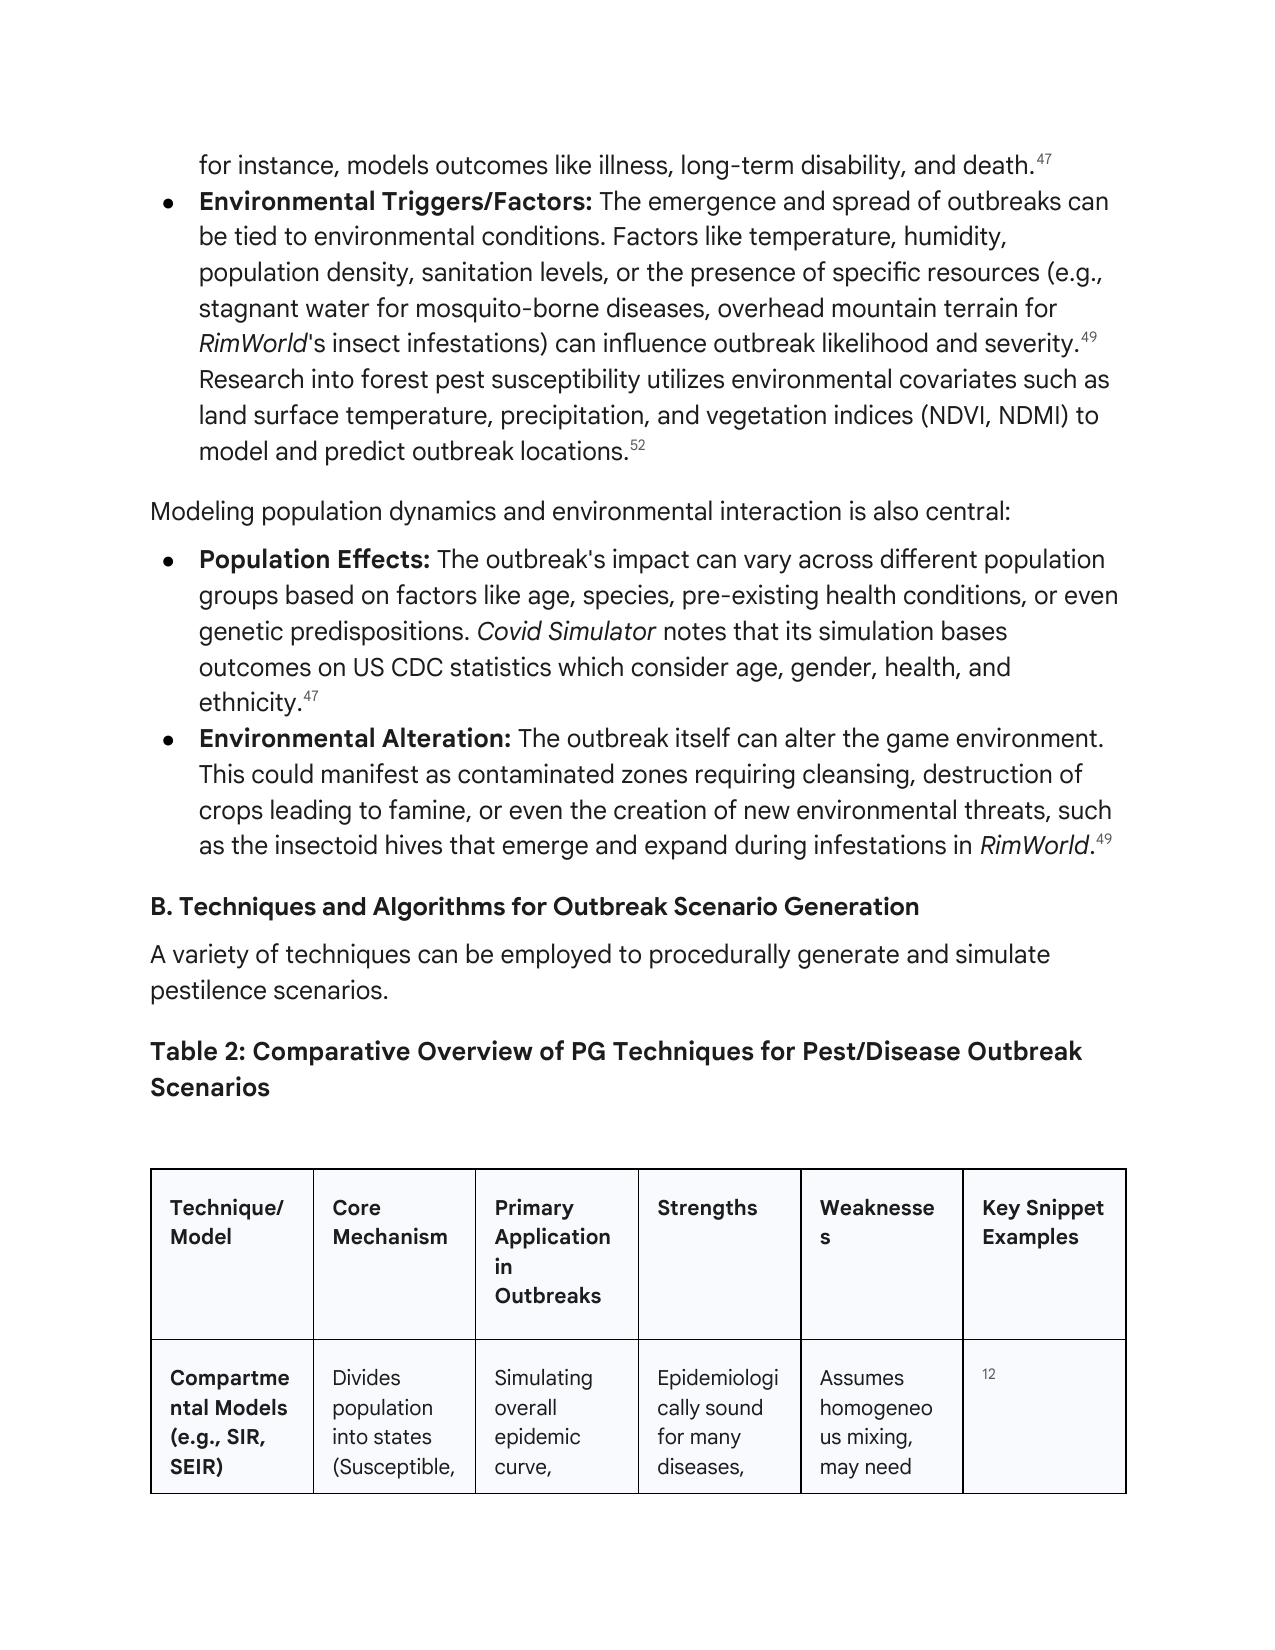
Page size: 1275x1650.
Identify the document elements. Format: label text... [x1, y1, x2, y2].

table_header Key Snippet Examples [964, 1170, 1125, 1338]
table_header Primary Application in Outbreaks [476, 1170, 638, 1338]
table_header Core Mechanism [314, 1170, 475, 1338]
table_header Weaknesses [802, 1170, 962, 1338]
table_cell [476, 1340, 638, 1493]
list Environmental Alteration: The outbreak itself can alter the game environment. This could manifest as contaminated zones requiring cleansing, destruction of crops leading to famine, or even the creation of new environmental threats, such as the insectoid hives that emerge and expand during infestations in RimWorld.49 [161, 723, 1125, 862]
list Environmental Triggers/Factors: The emergence and spread of outbreaks can be tied to environmental conditions. Factors like temperature, humidity, population density, sanitation levels, or the presence of specific resources (e.g., stagnant water for mosquito-borne diseases, overhead mountain terrain for RimWorld's insect infestations) can influence outbreak likelihood and severity.49 Research into forest pest susceptibility utilizes environmental covariates such as land surface temperature, precipitation, and vegetation indices (NDVI, NDMI) to model and predict outbreak locations.52 [161, 186, 1125, 467]
table_header Technique/Model [152, 1170, 313, 1338]
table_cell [639, 1340, 800, 1493]
table_header Strengths [639, 1170, 800, 1338]
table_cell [802, 1340, 962, 1493]
list Population Effects: The outbreak's impact can vary across different population groups based on factors like age, species, pre-existing health conditions, or even genetic predispositions. Covid Simulator notes that its simulation bases outcomes on US CDC statistics which consider age, gender, health, and ethnicity.47 [161, 545, 1125, 719]
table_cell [152, 1340, 313, 1493]
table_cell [314, 1340, 475, 1493]
text A variety of techniques can be employed to procedurally generate and simulate pestilence scenarios. [150, 939, 1125, 1007]
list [161, 150, 1125, 181]
table_cell 12 [964, 1340, 1125, 1493]
text Table 2: Comparative Overview of PG Techniques for Pest/Disease Outbreak Scenarios [150, 1036, 1125, 1103]
text Modeling population dynamics and environmental interaction is also central: [150, 497, 1125, 528]
subtitle B. Techniques and Algorithms for Outbreak Scenario Generation [150, 891, 1125, 923]
